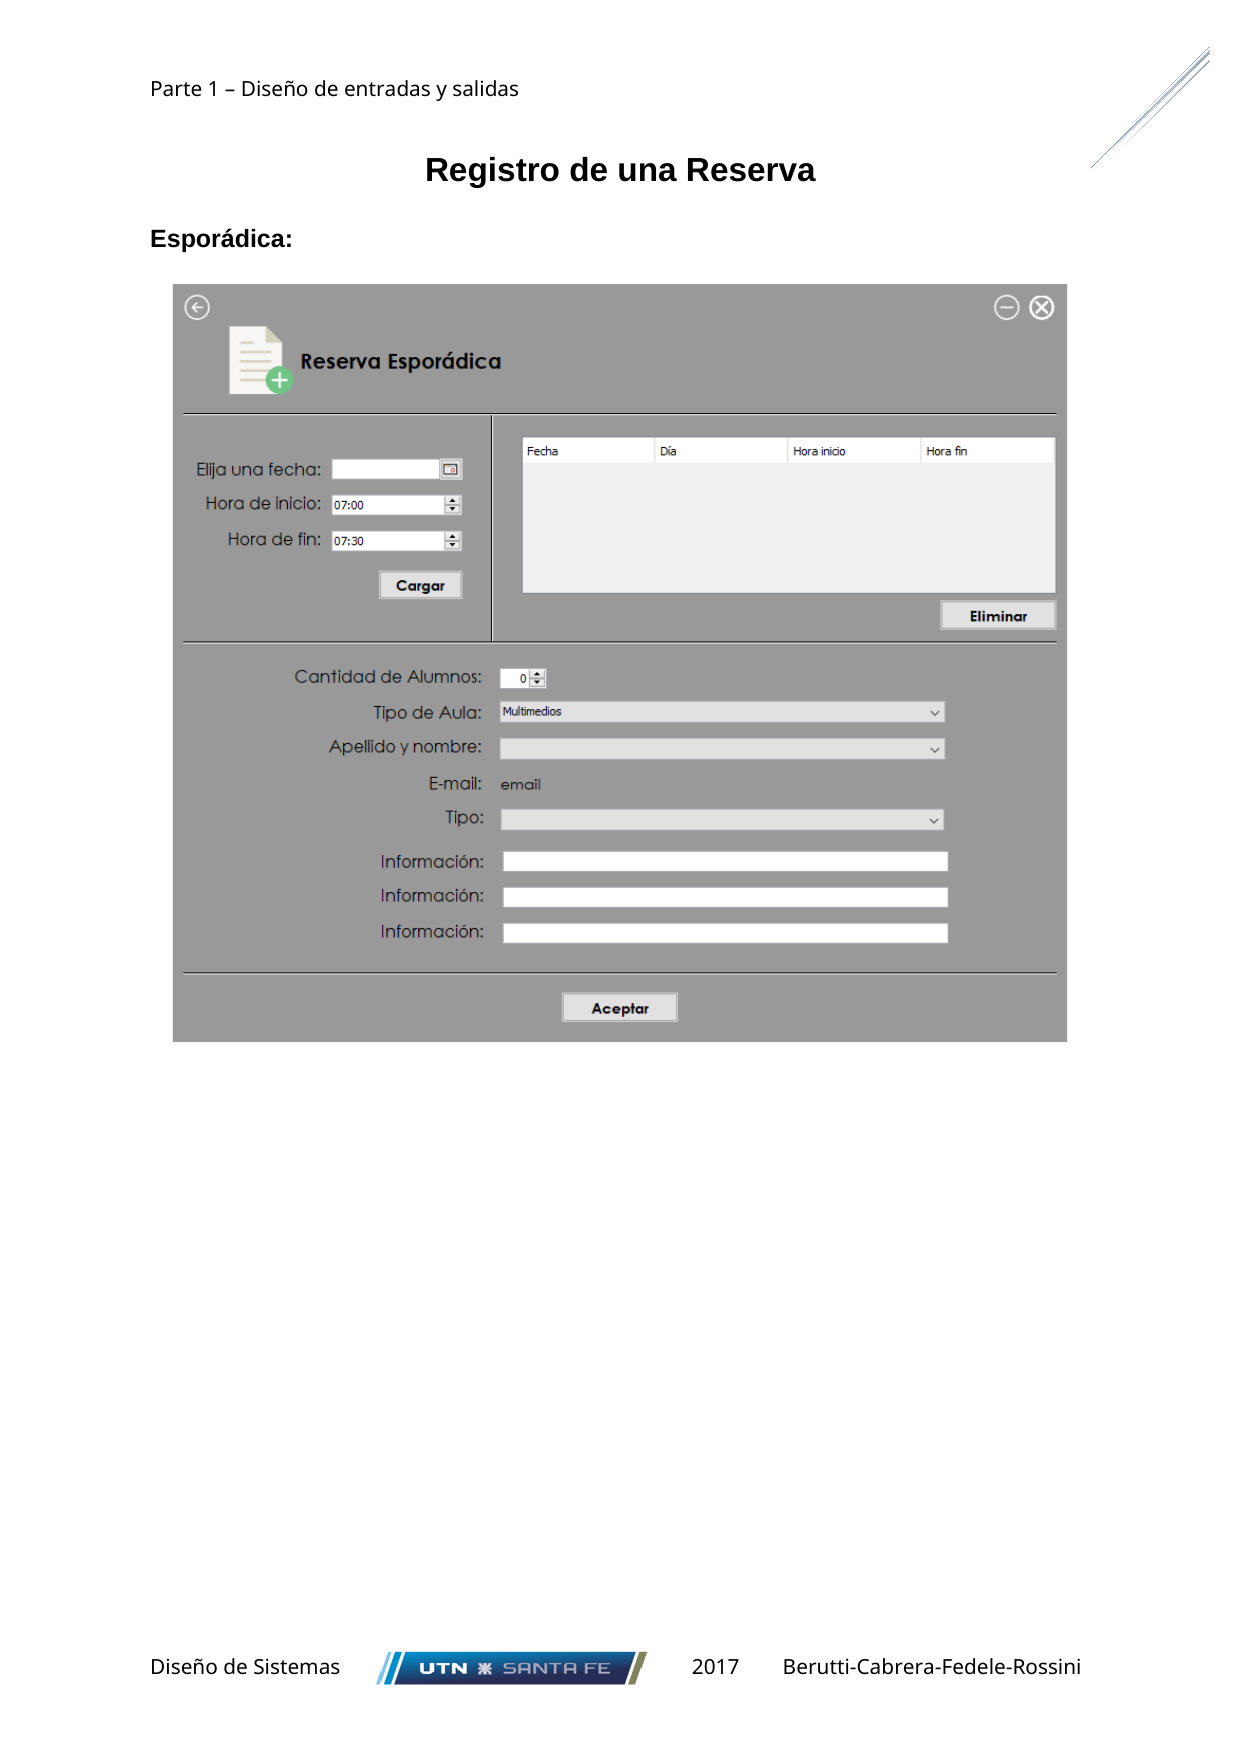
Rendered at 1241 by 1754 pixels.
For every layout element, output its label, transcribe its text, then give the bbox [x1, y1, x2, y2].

text Esporádica: [150, 224, 1090, 253]
picture [171, 284, 1069, 1042]
picture [356, 1588, 668, 1748]
text Registro de una Reserva [150, 150, 1090, 188]
